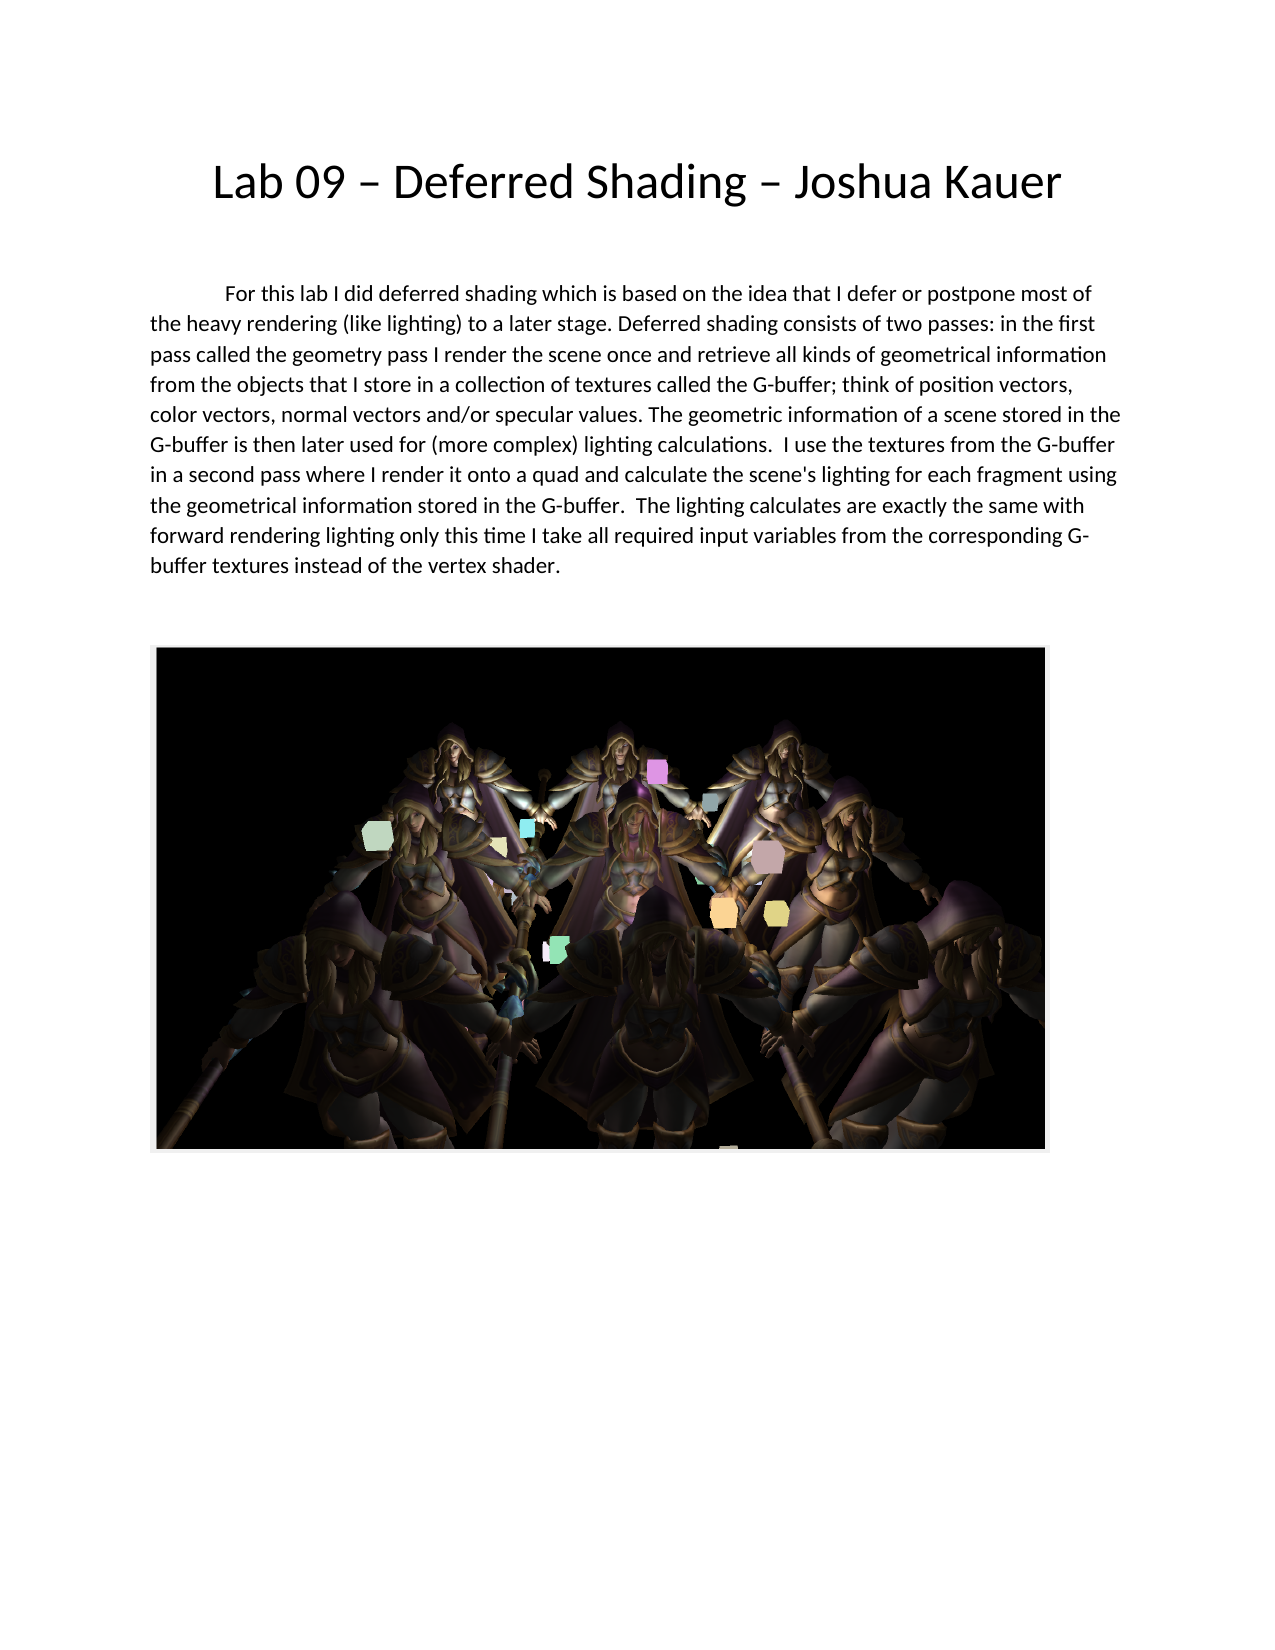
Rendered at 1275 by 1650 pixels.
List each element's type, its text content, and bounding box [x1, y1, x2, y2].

picture [150, 645, 1050, 1153]
text For this lab I did deferred shading which is based on the idea that I defer or postpone most of the heavy rendering (like lighting) to a later stage. Deferred shading consists of two passes: in the first pass called the geometry pass I render the scene once and retrieve all kinds of geometrical information from the objects that I store in a collection of textures called the G-buffer; think of position vectors, color vectors, normal vectors and/or specular values. The geometric information of a scene stored in the G-buffer is then later used for (more complex) lighting calculations. I use the textures from the G-buffer in a second pass where I render it onto a quad and calculate the scene's lighting for each fragment using the geometrical information stored in the G-buffer. The lighting calculates are exactly the same with forward rendering lighting only this time I take all required input variables from the corresponding G-buffer textures instead of the vertex shader. [150, 279, 1125, 579]
text Lab 09 – Deferred Shading – Joshua Kauer [150, 150, 1125, 211]
